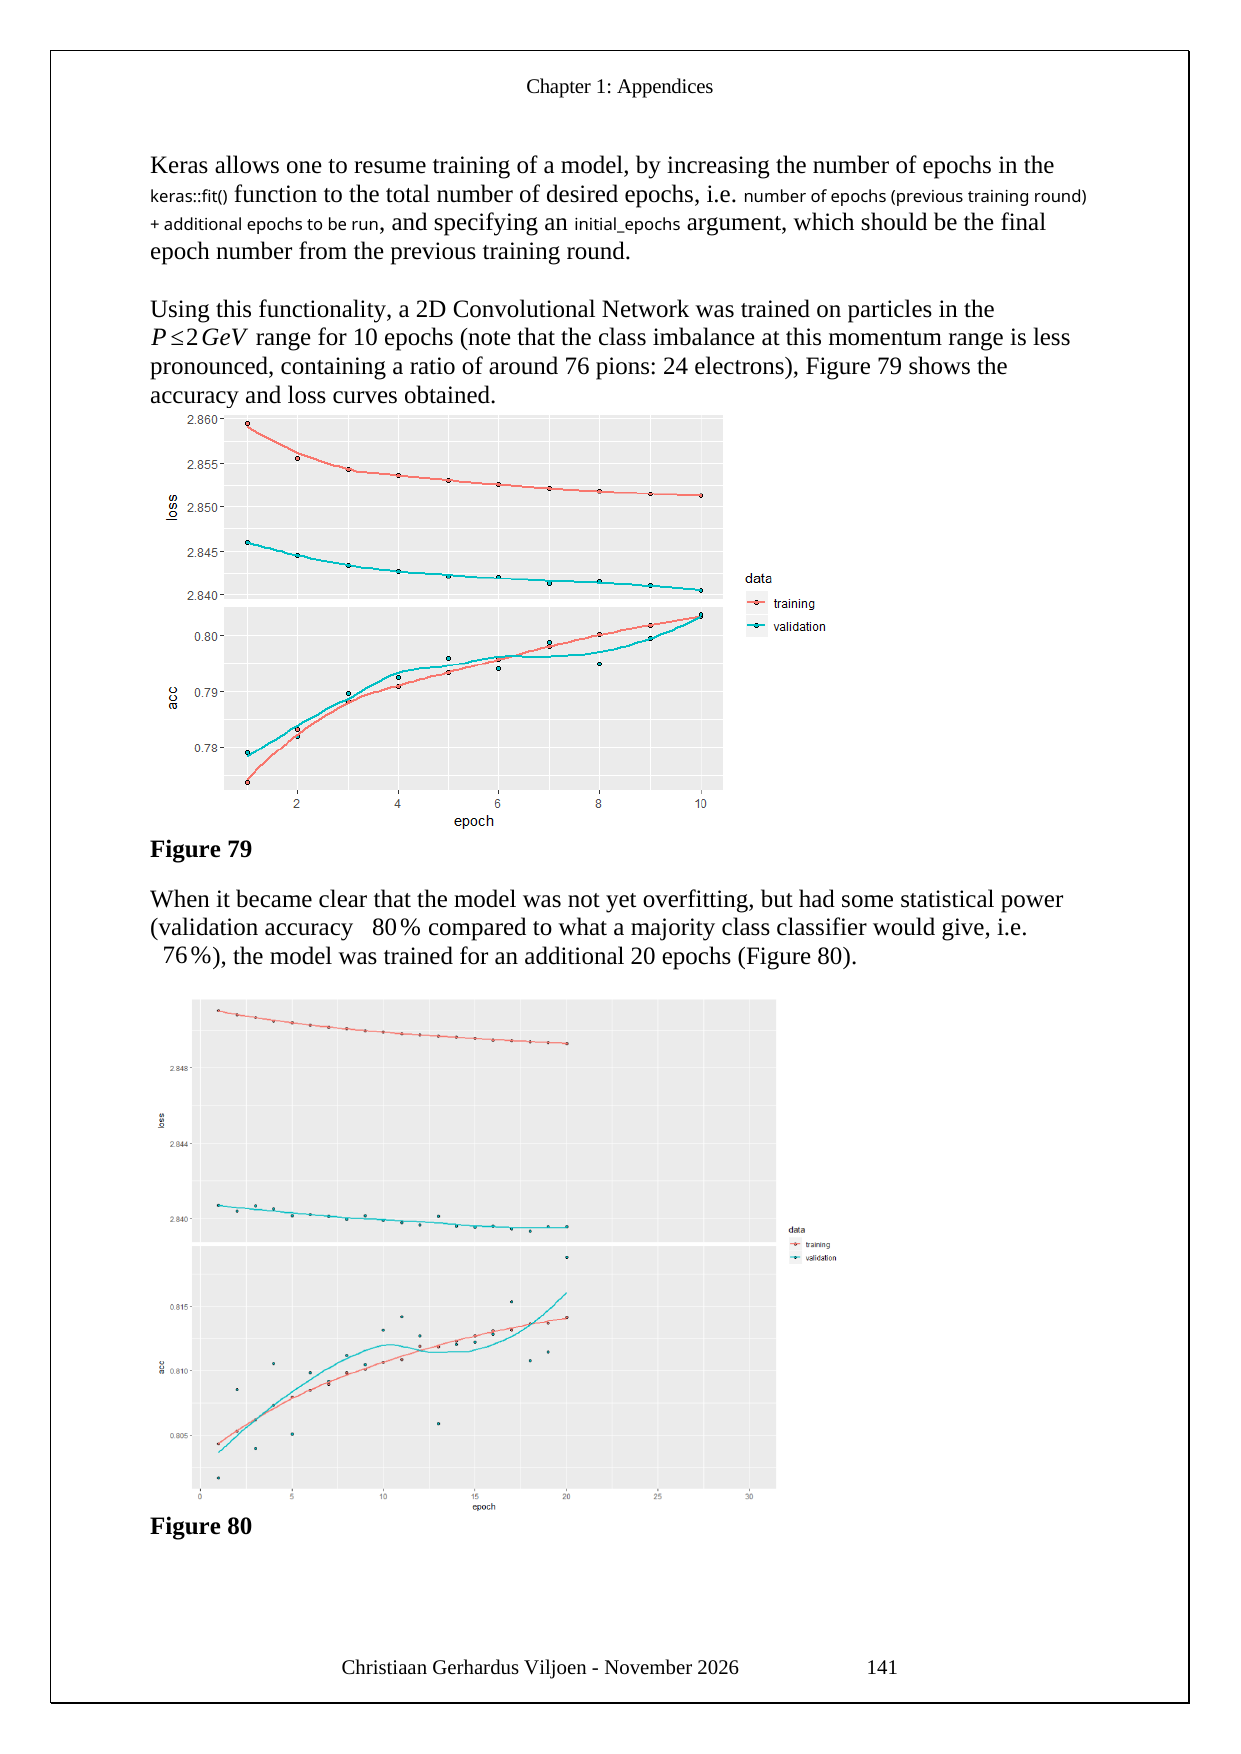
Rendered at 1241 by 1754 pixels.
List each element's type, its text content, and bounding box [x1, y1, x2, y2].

text Keras allows one to resume training of a model, by increasing the number of epochs in the keras::fit() function to the total number of desired epochs, i.e. number of epochs (previous training round) + additional epochs to be run, and specifying an initial_epochs argument, which should be the final epoch number from the previous training round. [150, 150, 1089, 265]
picture [150, 408, 840, 835]
picture [150, 998, 843, 1512]
